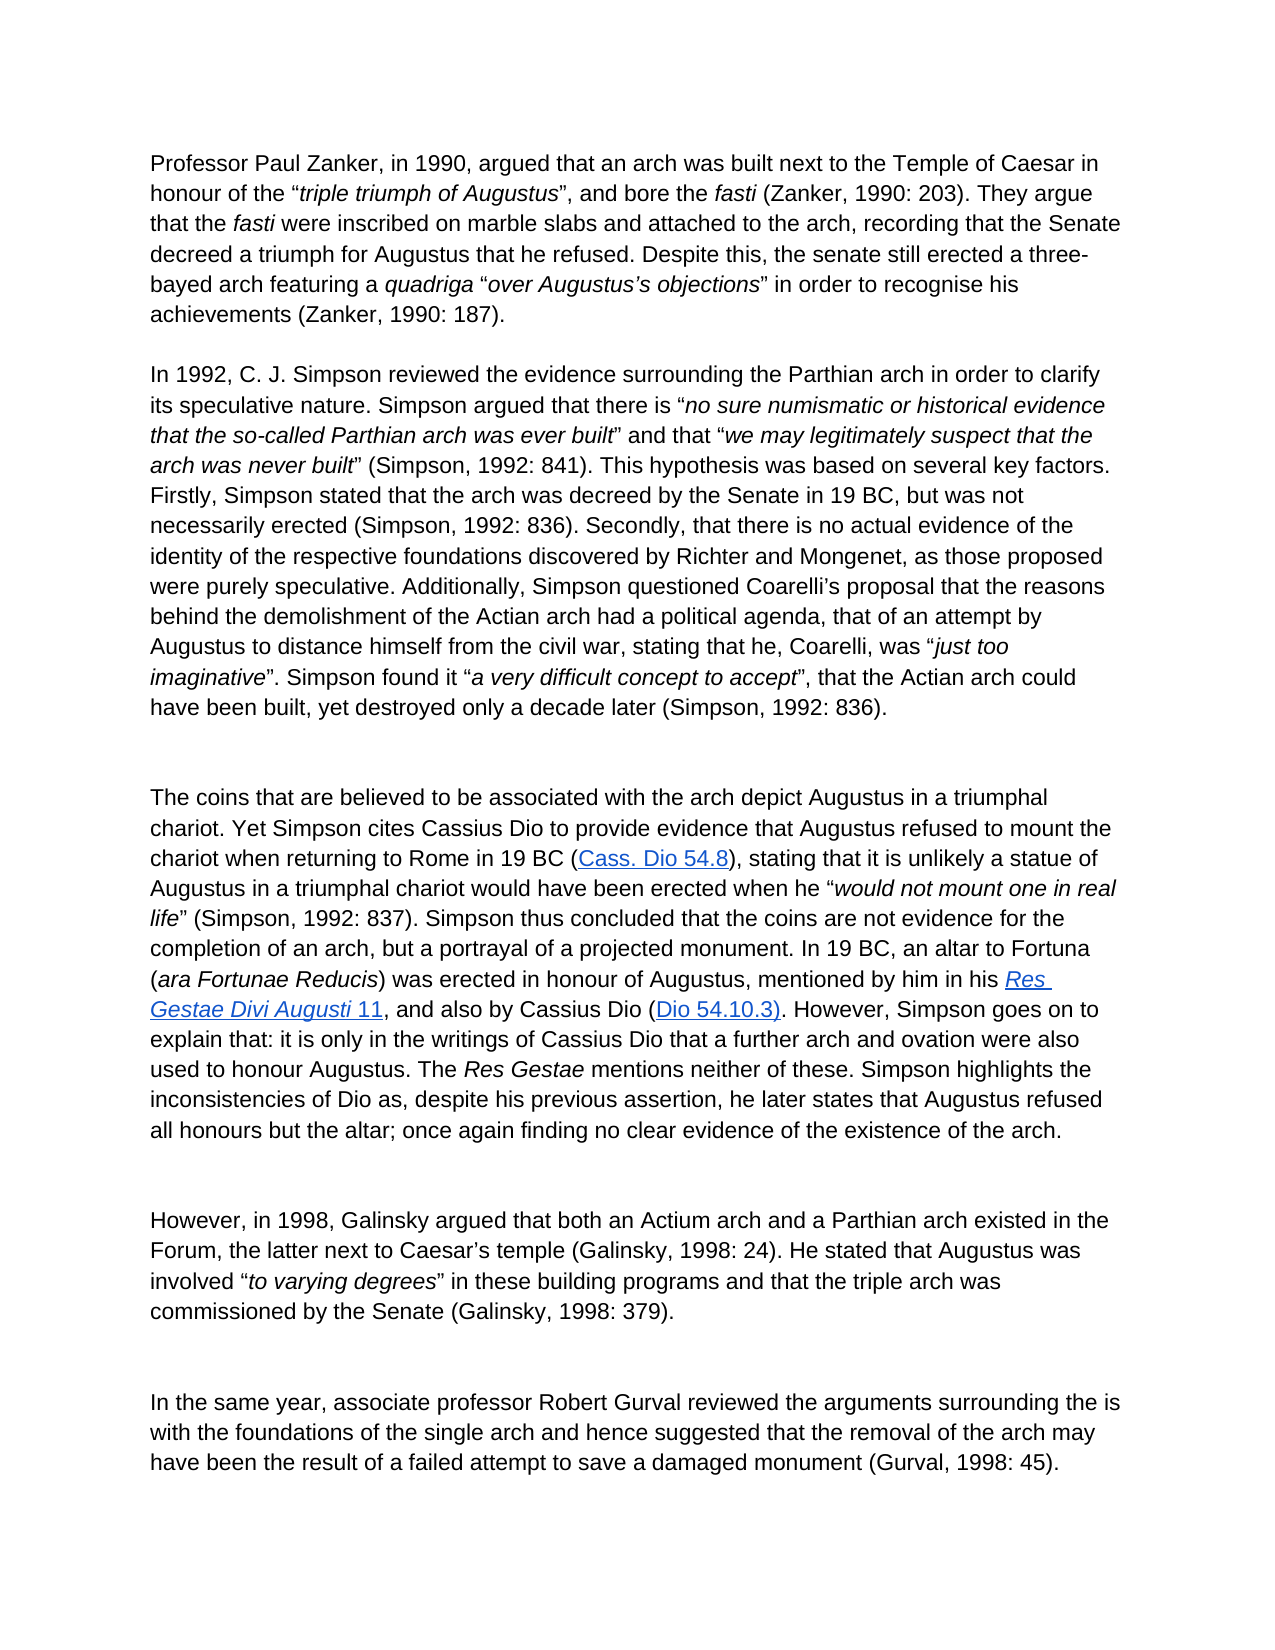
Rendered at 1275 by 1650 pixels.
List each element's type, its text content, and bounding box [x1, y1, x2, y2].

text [150, 1388, 1125, 1475]
text In 1992, C. J. Simpson reviewed the evidence surrounding the Parthian arch in order to clarify its speculative nature. Simpson argued that there is “no sure numismatic or historical evidence that the so-called Parthian arch was ever built” and that “we may legitimately suspect that the arch was never built” (Simpson, 1992: 841). This hypothesis was based on several key factors. Firstly, Simpson stated that the arch was decreed by the Senate in 19 BC, but was not necessarily erected (Simpson, 1992: 836). Secondly, that there is no actual evidence of the identity of the respective foundations discovered by Richter and Mongenet, as those proposed were purely speculative. Additionally, Simpson questioned Coarelli’s proposal that the reasons behind the demolishment of the Actian arch had a political agenda, that of an attempt by Augustus to distance himself from the civil war, stating that he, Coarelli, was “just too imaginative”. Simpson found it “a very difficult concept to accept”, that the Actian arch could have been built, yet destroyed only a decade later (Simpson, 1992: 836). [150, 361, 1125, 720]
text The coins that are believed to be associated with the arch depict Augustus in a triumphal chariot. Yet Simpson cites Cassius Dio to provide evidence that Augustus refused to mount the chariot when returning to Rome in 19 BC (Cass. Dio 54.8), stating that it is unlikely a statue of Augustus in a triumphal chariot would have been erected when he “would not mount one in real life” (Simpson, 1992: 837). Simpson thus concluded that the coins are not evidence for the completion of an arch, but a portrayal of a projected monument. In 19 BC, an altar to Fortuna (ara Fortunae Reducis) was erected in honour of Augustus, mentioned by him in his Res Gestae Divi Augusti 11, and also by Cassius Dio (Dio 54.10.3). However, Simpson goes on to explain that: it is only in the writings of Cassius Dio that a further arch and ovation were also used to honour Augustus. The Res Gestae mentions neither of these. Simpson highlights the inconsistencies of Dio as, despite his previous assertion, he later states that Augustus refused all honours but the altar; once again finding no clear evidence of the existence of the arch. [150, 784, 1125, 1143]
text Professor Paul Zanker, in 1990, argued that an arch was built next to the Temple of Caesar in honour of the “triple triumph of Augustus”, and bore the fasti (Zanker, 1990: 203). They argue that the fasti were inscribed on marble slabs and attached to the arch, recording that the Senate decreed a triumph for Augustus that he refused. Despite this, the senate still erected a three-bayed arch featuring a quadriga “over Augustus’s objections” in order to recognise his achievements (Zanker, 1990: 187). [150, 150, 1125, 327]
text However, in 1998, Galinsky argued that both an Actium arch and a Parthian arch existed in the Forum, the latter next to Caesar’s temple (Galinsky, 1998: 24). He stated that Augustus was involved “to varying degrees” in these building programs and that the triple arch was commissioned by the Senate (Galinsky, 1998: 379). [150, 1147, 1125, 1324]
